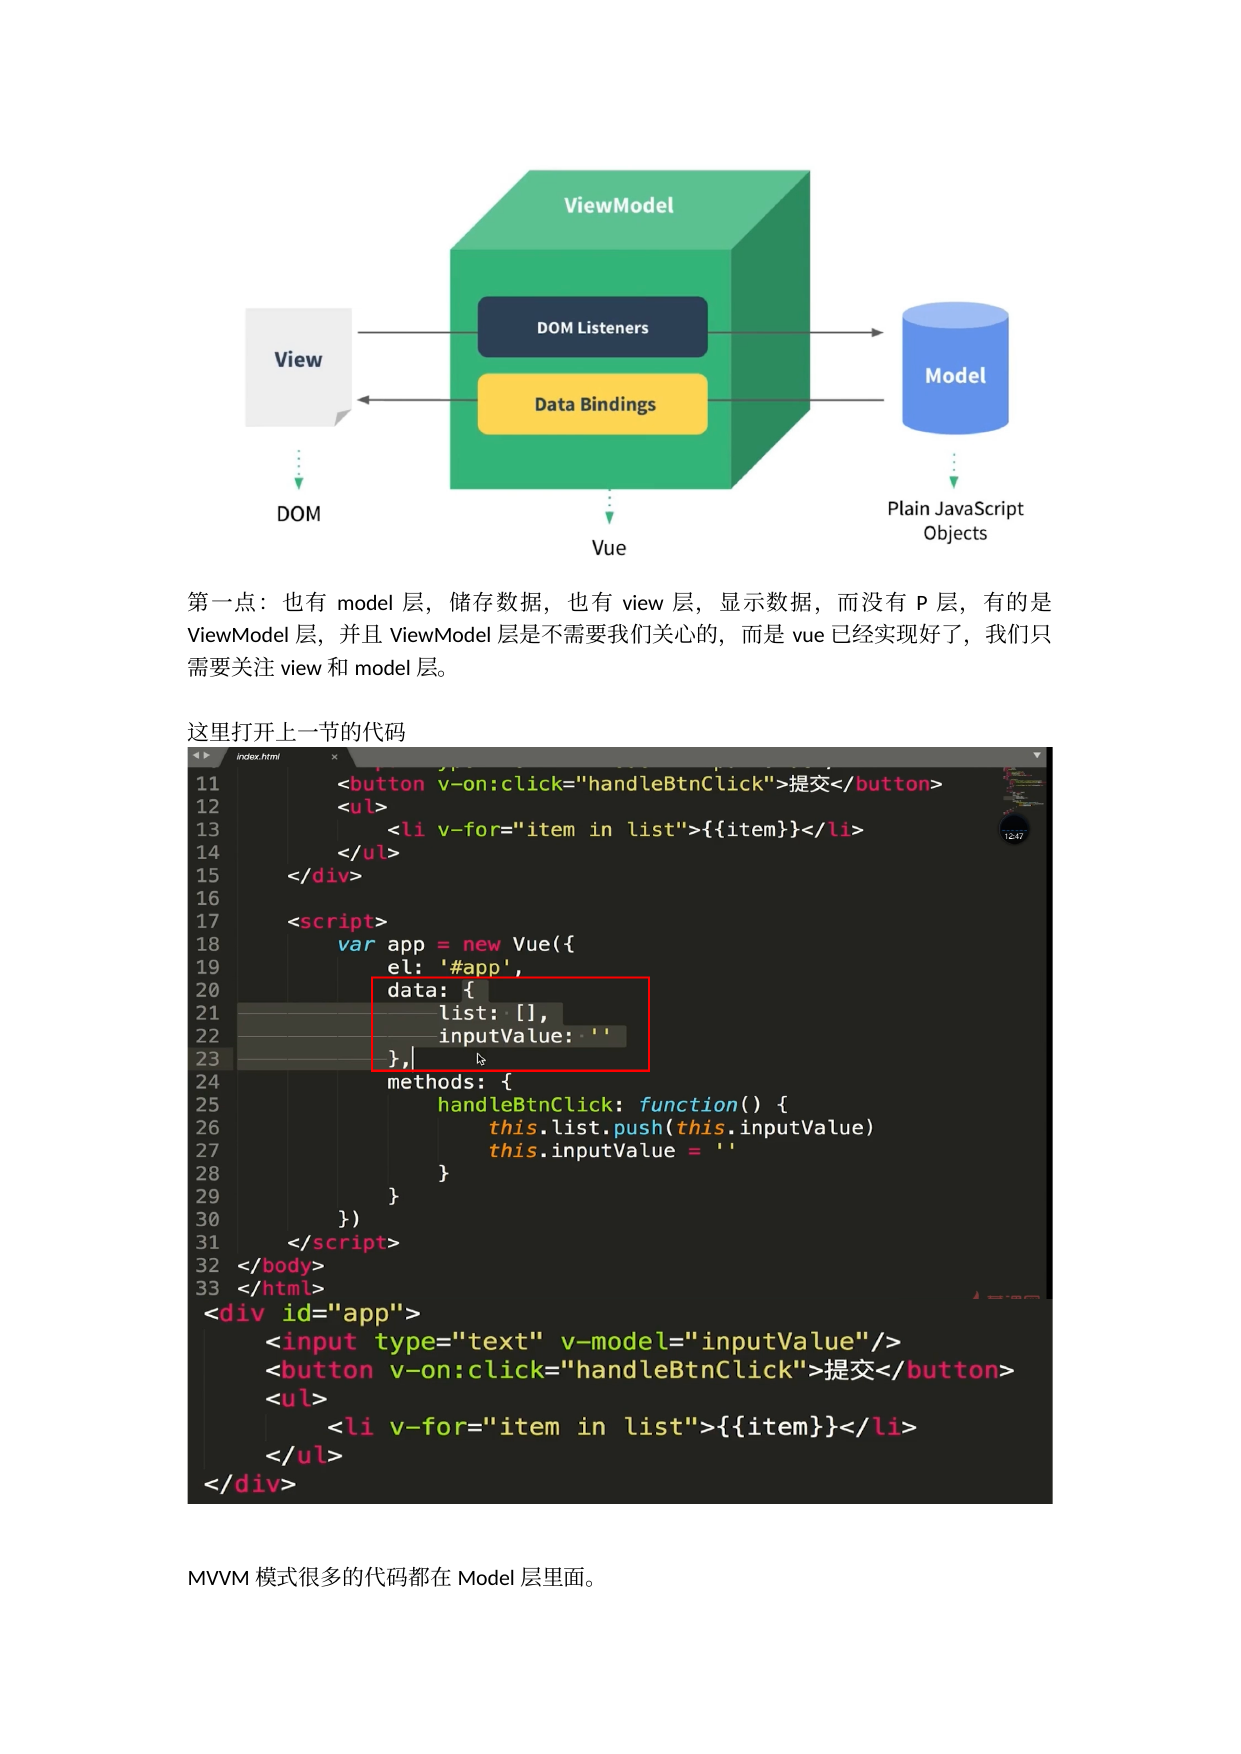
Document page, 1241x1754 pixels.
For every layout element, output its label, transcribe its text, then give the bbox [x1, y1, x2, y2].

text 这里打开上一节的代码 [187, 714, 1053, 747]
text 第一点：也有 model 层，储存数据，也有 view 层，显示数据，而没有 P 层，有的是 ViewModel 层，并且 ViewModel 层是不需要我们关心的，而是 vue 已经实现好了，我们只需要关注 view 和 model 层。 [187, 584, 1053, 682]
picture [187, 162, 1053, 567]
picture [187, 747, 1053, 1504]
text MVVM 模式很多的代码都在 Model 层里面。 [187, 1559, 1053, 1592]
